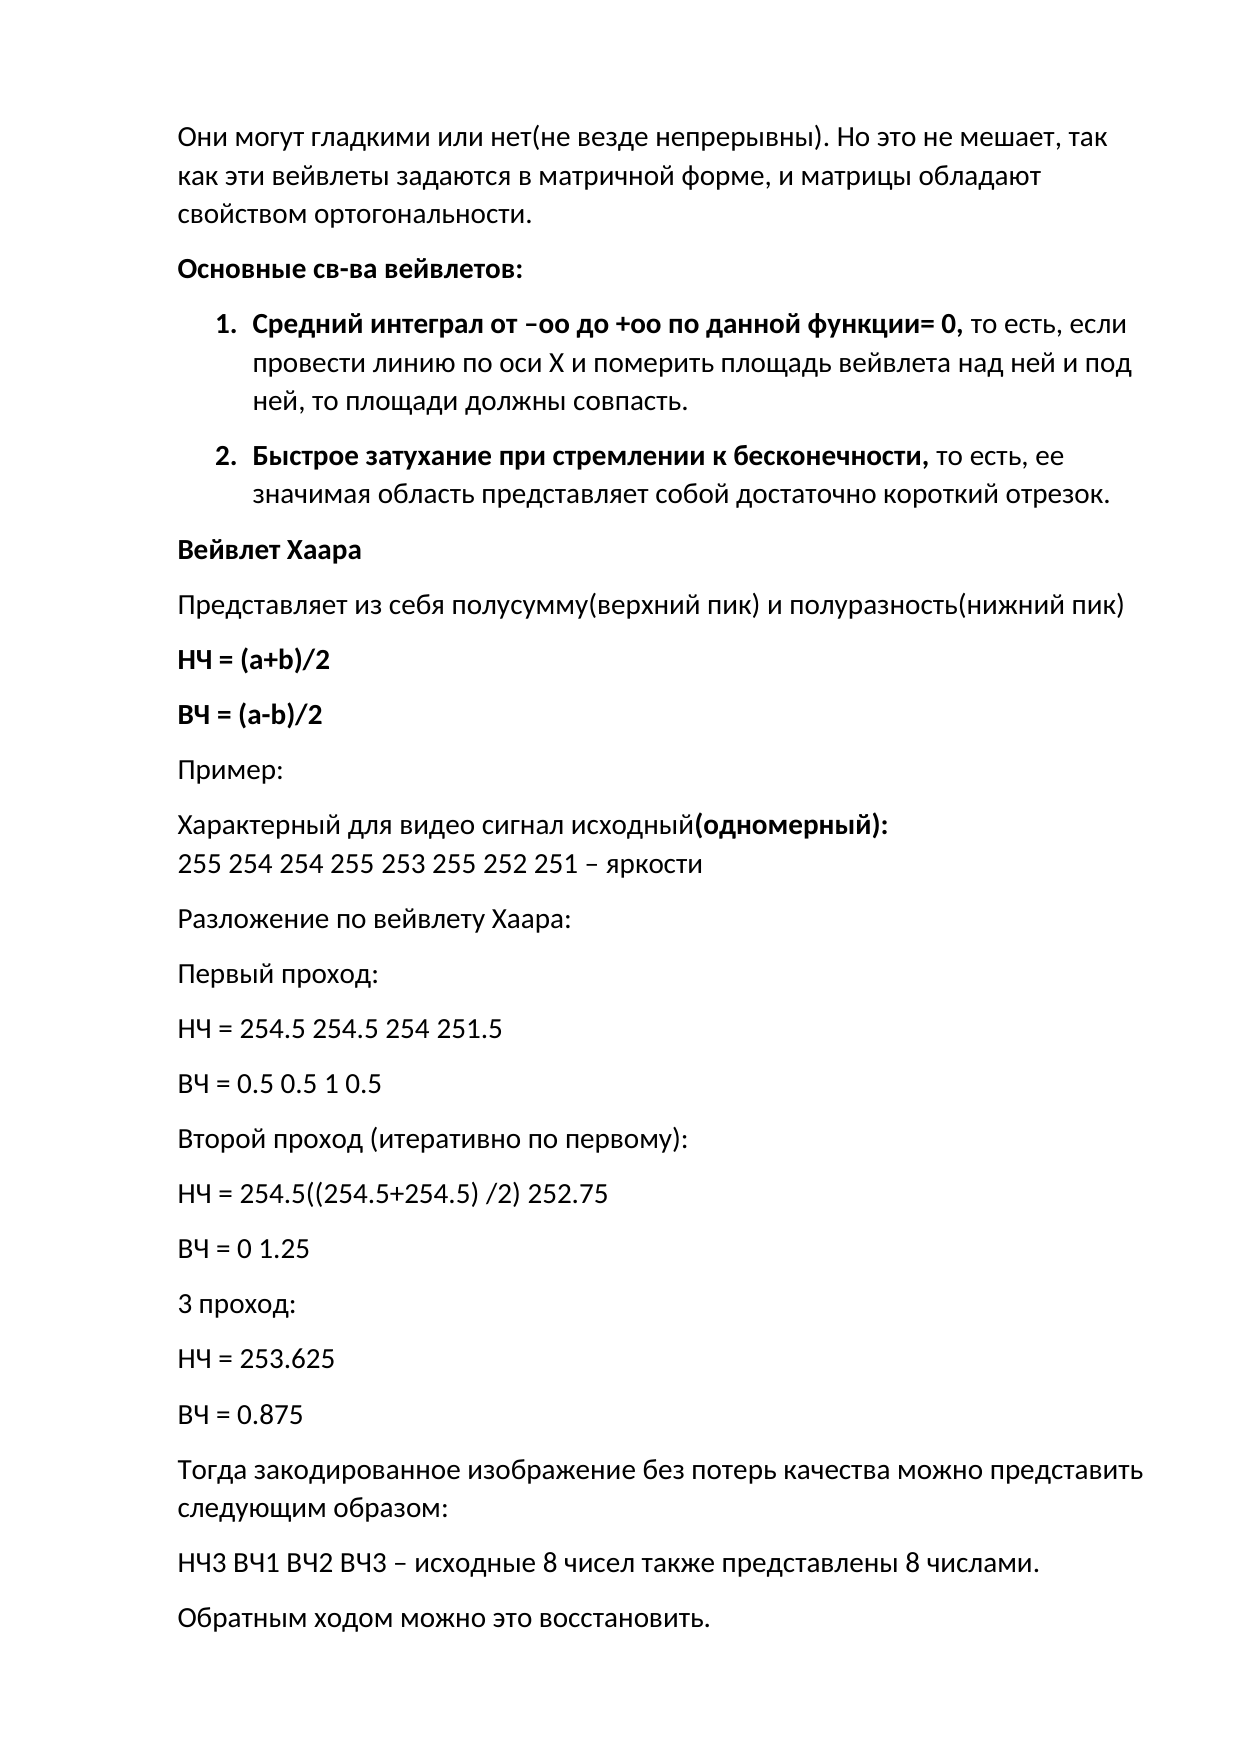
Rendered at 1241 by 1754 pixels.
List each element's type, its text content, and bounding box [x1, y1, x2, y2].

text НЧ = 254.5((254.5+254.5) /2) 252.75 [177, 1175, 1152, 1211]
text НЧ = 253.625 [177, 1341, 1152, 1376]
text ВЧ = 0.5 0.5 1 0.5 [177, 1065, 1152, 1101]
text Представляет из себя полусумму(верхний пик) и полуразность(нижний пик) [177, 586, 1152, 621]
text НЧ = 254.5 254.5 254 251.5 [177, 1010, 1152, 1046]
text ВЧ = 0 1.25 [177, 1230, 1152, 1266]
text Они могут гладкими или нет(не везде непрерывны). Но это не мешает, так как эти вейвлеты задаются в матричной форме, и матрицы обладают свойством ортогональности. [177, 118, 1152, 231]
text Тогда закодированное изображение без потерь качества можно представить следующим образом: [177, 1451, 1152, 1525]
text Основные св-ва вейвлетов: [177, 250, 1152, 286]
text Обратным ходом можно это восстановить. [177, 1599, 1152, 1635]
text ВЧ = 0.875 [177, 1396, 1152, 1431]
text Пример: [177, 751, 1152, 787]
text НЧ3 ВЧ1 ВЧ2 ВЧ3 – исходные 8 чисел также представлены 8 числами. [177, 1544, 1152, 1580]
text ВЧ = (a-b)/2 [177, 696, 1152, 732]
text 3 проход: [177, 1286, 1152, 1321]
text Характерный для видео сигнал исходный(одномерный): 255 254 254 255 253 255 252 251 – яркости [177, 806, 1152, 880]
list Средний интеграл от –оо до +оо по данной функции= 0, то есть, если провести линию по оси Х и померить площадь вейвлета над ней и под ней, то площади должны совпасть. [215, 305, 1152, 418]
text Разложение по вейвлету Хаара: [177, 900, 1152, 935]
text Второй проход (итеративно по первому): [177, 1120, 1152, 1156]
list Быстрое затухание при стремлении к бесконечности, то есть, ее значимая область представляет собой достаточно короткий отрезок. [215, 437, 1152, 511]
text Вейвлет Хаара [177, 531, 1152, 566]
text НЧ = (a+b)/2 [177, 641, 1152, 677]
text Первый проход: [177, 955, 1152, 991]
